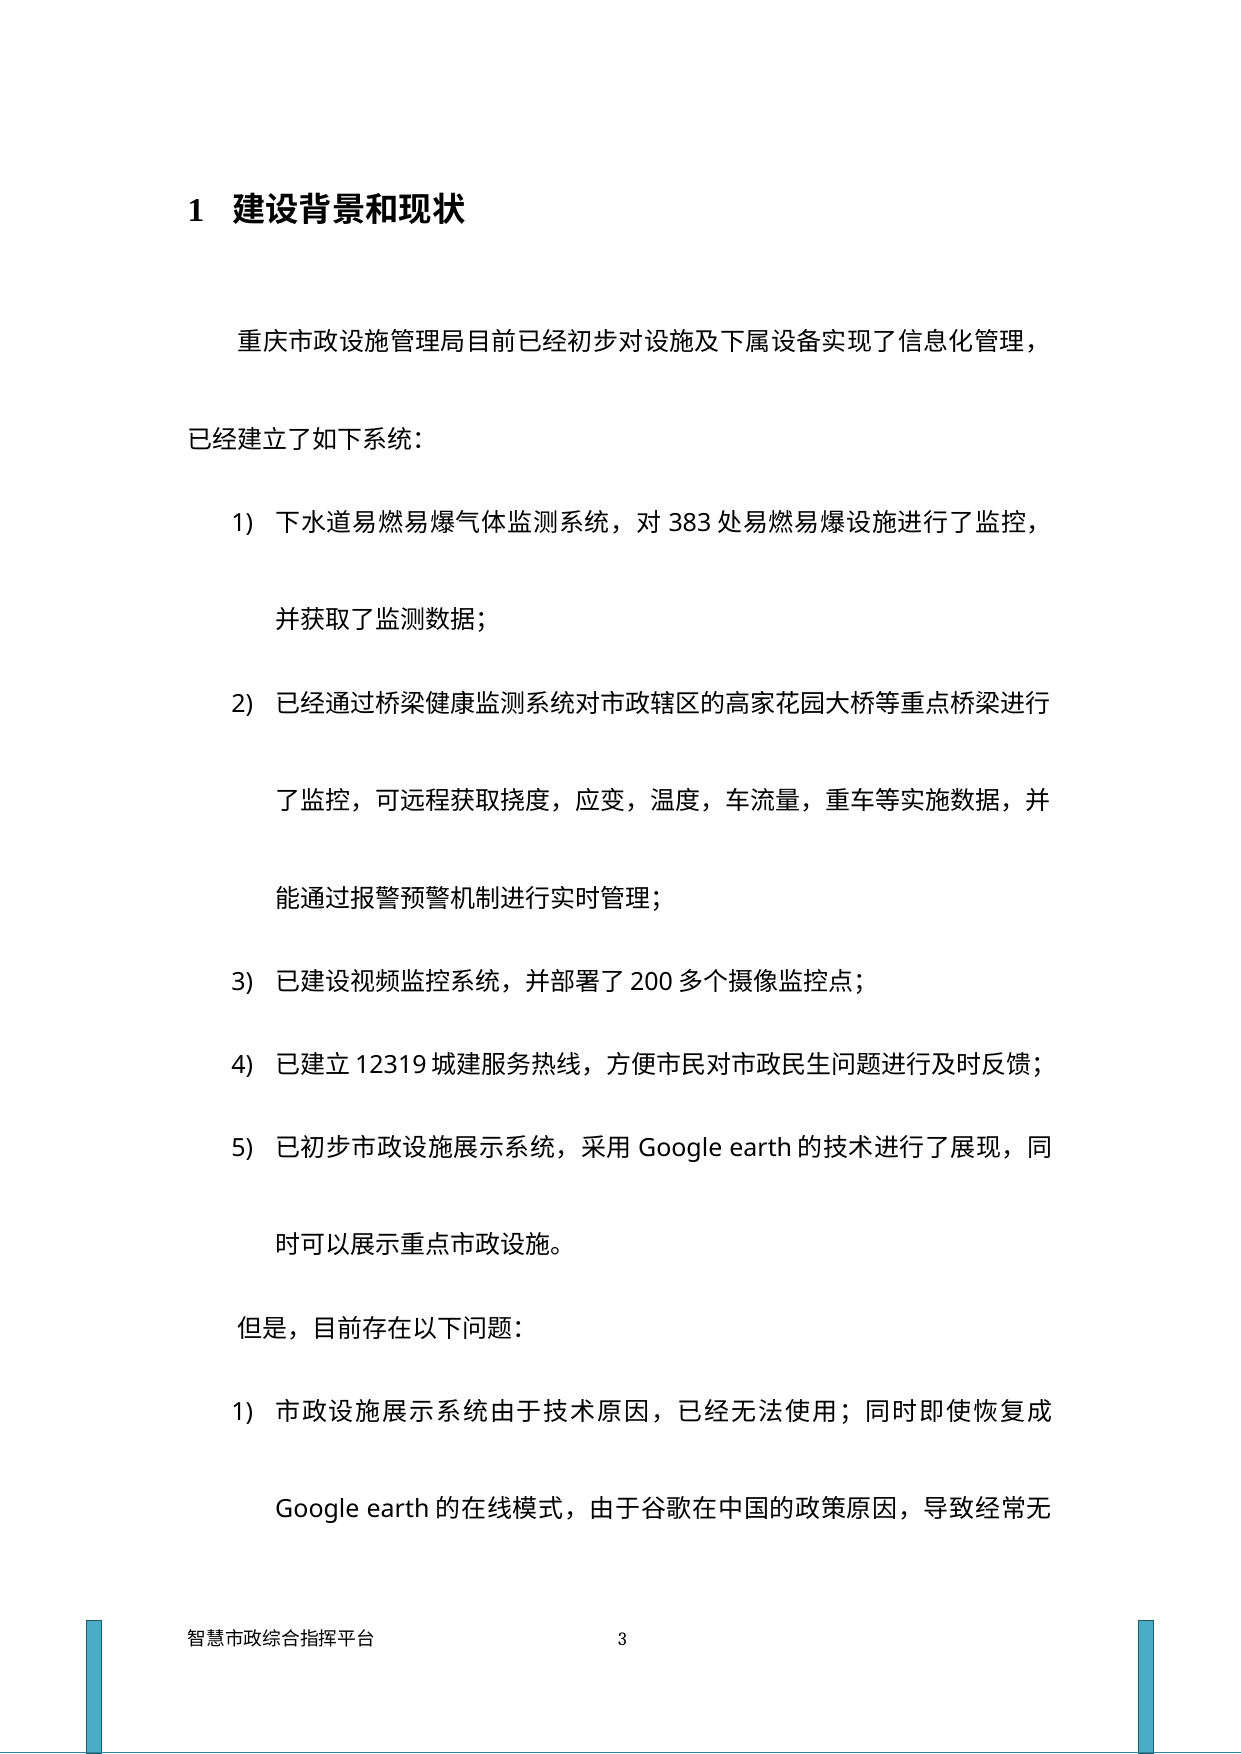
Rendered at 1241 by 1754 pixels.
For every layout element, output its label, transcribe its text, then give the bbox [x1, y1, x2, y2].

text 但是，目前存在以下问题： [187, 1294, 1053, 1359]
list 已建设视频监控系统，并部署了200多个摄像监控点； [231, 947, 1053, 1012]
list 已建立12319城建服务热线，方便市民对市政民生问题进行及时反馈； [231, 1030, 1053, 1095]
text 重庆市政设施管理局目前已经初步对设施及下属设备实现了信息化管理，已经建立了如下系统： [187, 307, 1053, 470]
list 已初步市政设施展示系统，采用Google earth的技术进行了展现，同时可以展示重点市政设施。 [231, 1113, 1053, 1276]
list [231, 1377, 1053, 1539]
list 已经通过桥梁健康监测系统对市政辖区的高家花园大桥等重点桥梁进行了监控，可远程获取挠度，应变，温度，车流量，重车等实施数据，并能通过报警预警机制进行实时管理； [231, 669, 1053, 929]
subtitle 建设背景和现状 [187, 174, 1053, 239]
list 下水道易燃易爆气体监测系统，对383处易燃易爆设施进行了监控，并获取了监测数据； [231, 488, 1053, 651]
